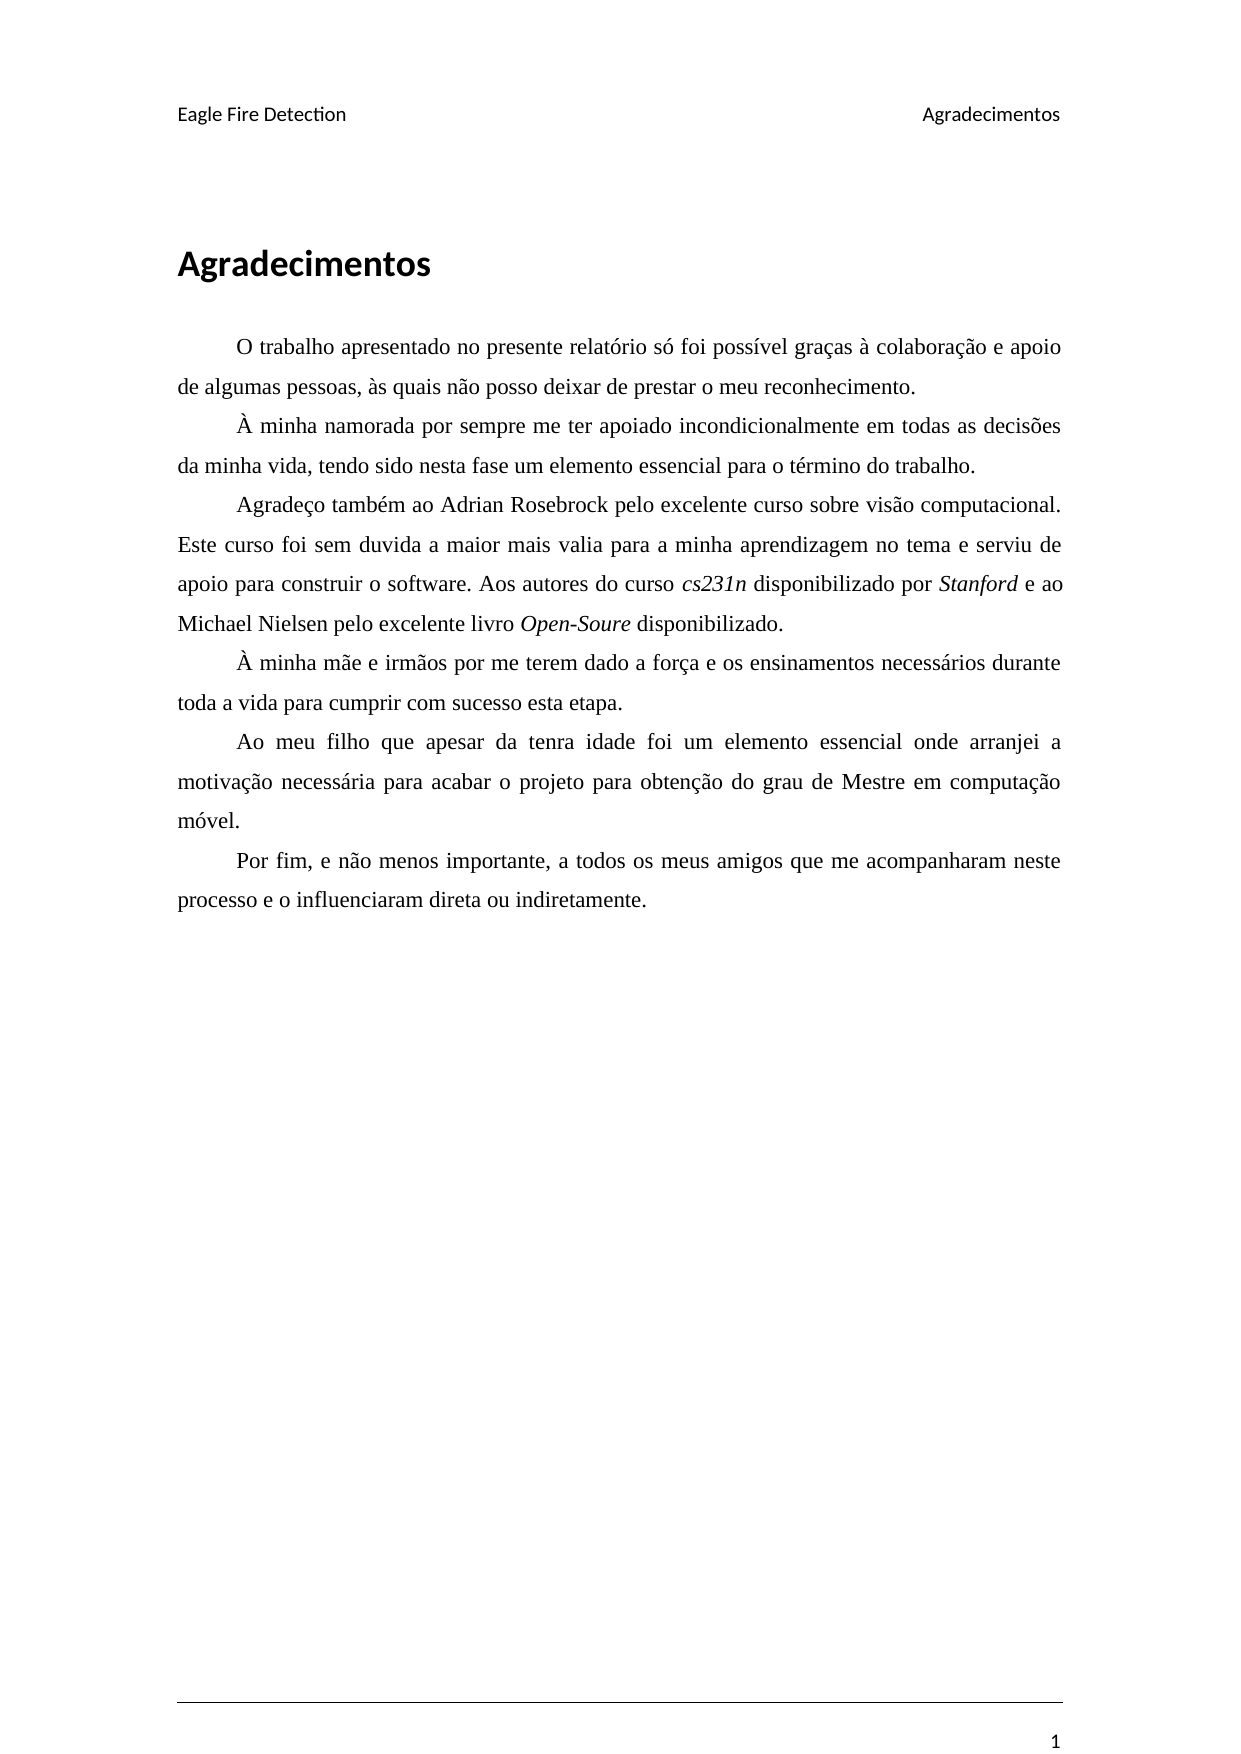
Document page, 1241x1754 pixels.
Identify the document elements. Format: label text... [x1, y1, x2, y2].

text À minha mãe e irmãos por me terem dado a força e os ensinamentos necessários durante toda a vida para cumprir com sucesso esta etapa. [177, 649, 1063, 715]
text Por fim, e não menos importante, a todos os meus amigos que me acompanharam neste processo e o influenciaram direta ou indiretamente. [177, 847, 1063, 912]
text O trabalho apresentado no presente relatório só foi possível graças à colaboração e apoio de algumas pessoas, às quais não posso deixar de prestar o meu reconhecimento. [177, 333, 1063, 399]
text Ao meu filho que apesar da tenra idade foi um elemento essencial onde arranjei a motivação necessária para acabar o projeto para obtenção do grau de Mestre em computação móvel. [177, 728, 1063, 833]
text Agradecimentos [177, 240, 1063, 286]
text Agradeço também ao Adrian Rosebrock pelo excelente curso sobre visão computacional. Este curso foi sem duvida a maior mais valia para a minha aprendizagem no tema e serviu de apoio para construir o software. Aos autores do curso cs231n disponibilizado por Stanford e ao Michael Nielsen pelo excelente livro Open-Soure disponibilizado. [177, 491, 1063, 636]
text À minha namorada por sempre me ter apoiado incondicionalmente em todas as decisões da minha vida, tendo sido nesta fase um elemento essencial para o término do trabalho. [177, 412, 1063, 478]
